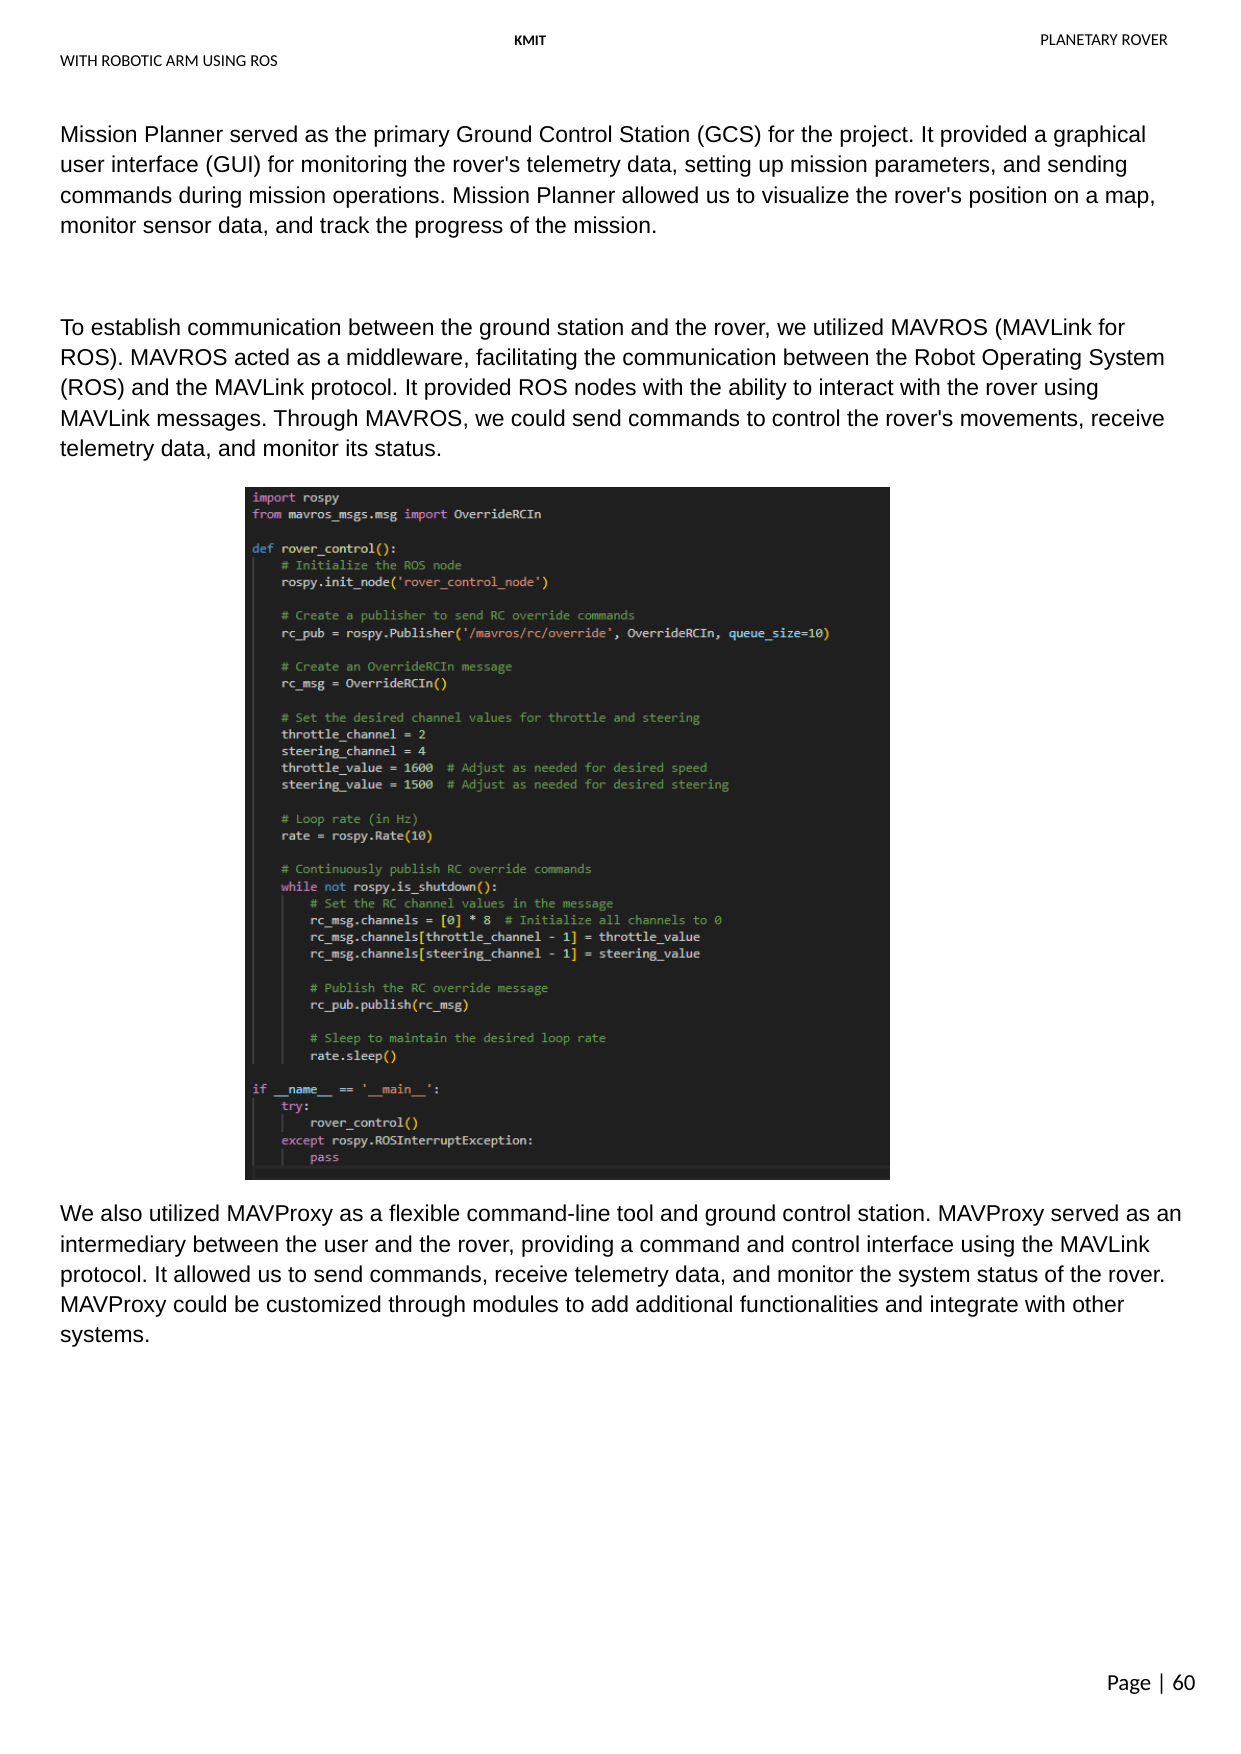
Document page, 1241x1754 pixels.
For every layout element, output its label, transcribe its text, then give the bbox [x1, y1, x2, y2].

picture [245, 487, 890, 1180]
text We also utilized MAVProxy as a flexible command-line tool and ground control station. MAVProxy served as an intermediary between the user and the rover, providing a command and control interface using the MAVLink protocol. It allowed us to send commands, receive telemetry data, and monitor the system status of the rover. MAVProxy could be customized through modules to add additional functionalities and integrate with other systems. [60, 1200, 1195, 1347]
text To establish communication between the ground station and the rover, we utilized MAVROS (MAVLink for ROS). MAVROS acted as a middleware, facilitating the communication between the Robot Operating System (ROS) and the MAVLink protocol. It provided ROS nodes with the ability to interact with the rover using MAVLink messages. Through MAVROS, we could send commands to control the rover's movements, receive telemetry data, and monitor its status. [60, 314, 1195, 461]
text Mission Planner served as the primary Ground Control Station (GCS) for the project. It provided a graphical user interface (GUI) for monitoring the rover's telemetry data, setting up mission parameters, and sending commands during mission operations. Mission Planner allowed us to visualize the rover's position on a map, monitor sensor data, and track the progress of the mission. [60, 121, 1195, 238]
